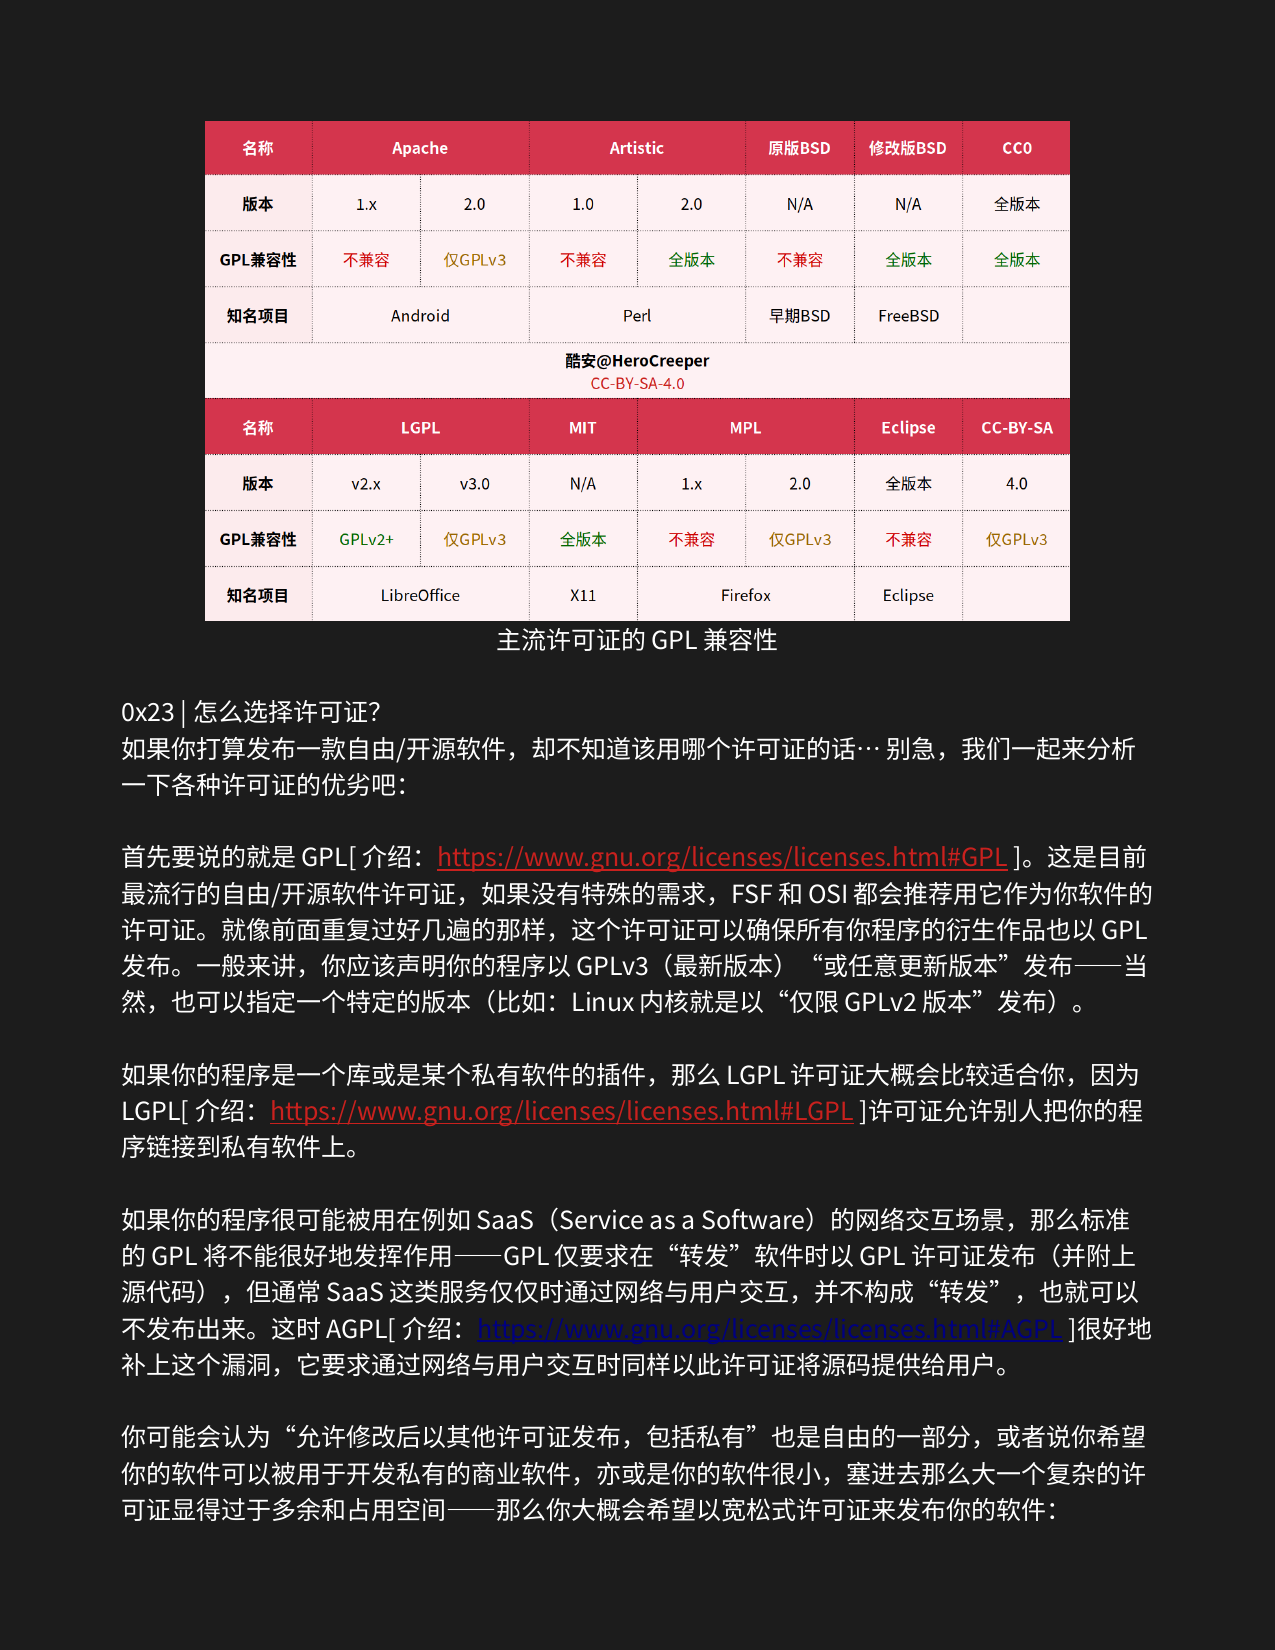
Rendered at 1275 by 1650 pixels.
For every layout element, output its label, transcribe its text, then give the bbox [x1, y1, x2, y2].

text 你可能会认为“允许修改后以其他许可证发布，包括私有”也是自由的一部分，或者说你希望你的软件可以被用于开发私有的商业软件，亦或是你的软件很小，塞进去那么大一个复杂的许可证显得过于多余和占用空间——那么你大概会希望以宽松式许可证来发布你的软件： [121, 1418, 1154, 1527]
picture [205, 121, 1070, 621]
text 0x23 | 怎么选择许可证？ [121, 693, 1154, 729]
text 如果你打算发布一款自由/开源软件，却不知道该用哪个许可证的话… 别急，我们一起来分析一下各种许可证的优劣吧： [121, 729, 1154, 802]
text 如果你的程序是一个库或是某个私有软件的插件，那么LGPL许可证大概会比较适合你，因为LGPL[ 介绍：https://www.gnu.org/licenses/licenses.html#LGPL ]许可证允许别人把你的程序链接到私有软件上。 [121, 1055, 1154, 1164]
text 如果你的程序很可能被用在例如SaaS（Service as a Software）的网络交互场景，那么标准的GPL将不能很好地发挥作用——GPL仅要求在“转发”软件时以GPL许可证发布（并附上源代码），但通常SaaS这类服务仅仅时通过网络与用户交互，并不构成“转发”，也就可以不发布出来。这时AGPL[ 介绍：https://www.gnu.org/licenses/licenses.html#AGPL ]很好地补上这个漏洞，它要求通过网络与用户交互时同样以此许可证将源码提供给用户。 [121, 1200, 1154, 1382]
text 首先要说的就是GPL[ 介绍：https://www.gnu.org/licenses/licenses.html#GPL ]。这是目前最流行的自由/开源软件许可证，如果没有特殊的需求，FSF和OSI都会推荐用它作为你软件的许可证。就像前面重复过好几遍的那样，这个许可证可以确保所有你程序的衍生作品也以GPL发布。一般来讲，你应该声明你的程序以GPLv3（最新版本）“或任意更新版本”发布——当然，也可以指定一个特定的版本（比如：Linux内核就是以“仅限GPLv2版本”发布）。 [121, 838, 1154, 1019]
